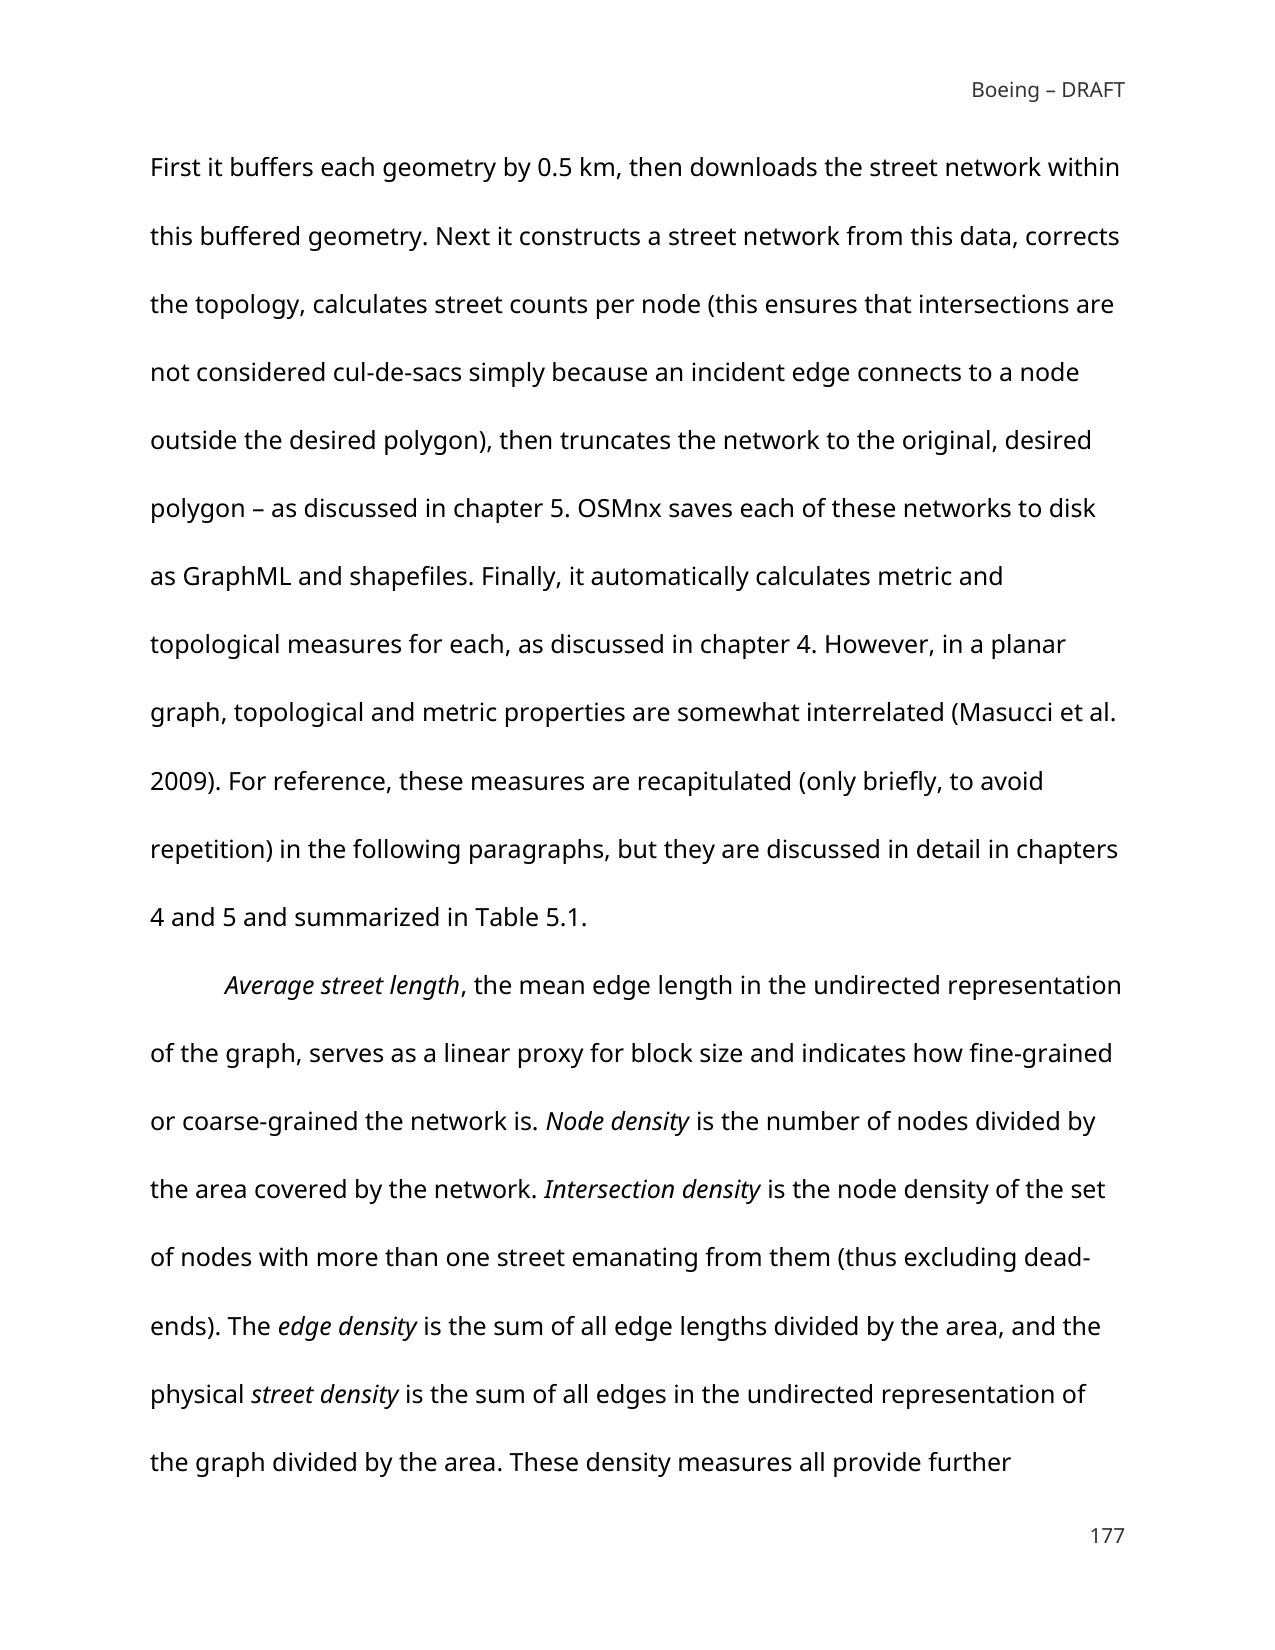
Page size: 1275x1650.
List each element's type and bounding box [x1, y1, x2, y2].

text [150, 967, 1125, 1478]
text [150, 150, 1125, 933]
